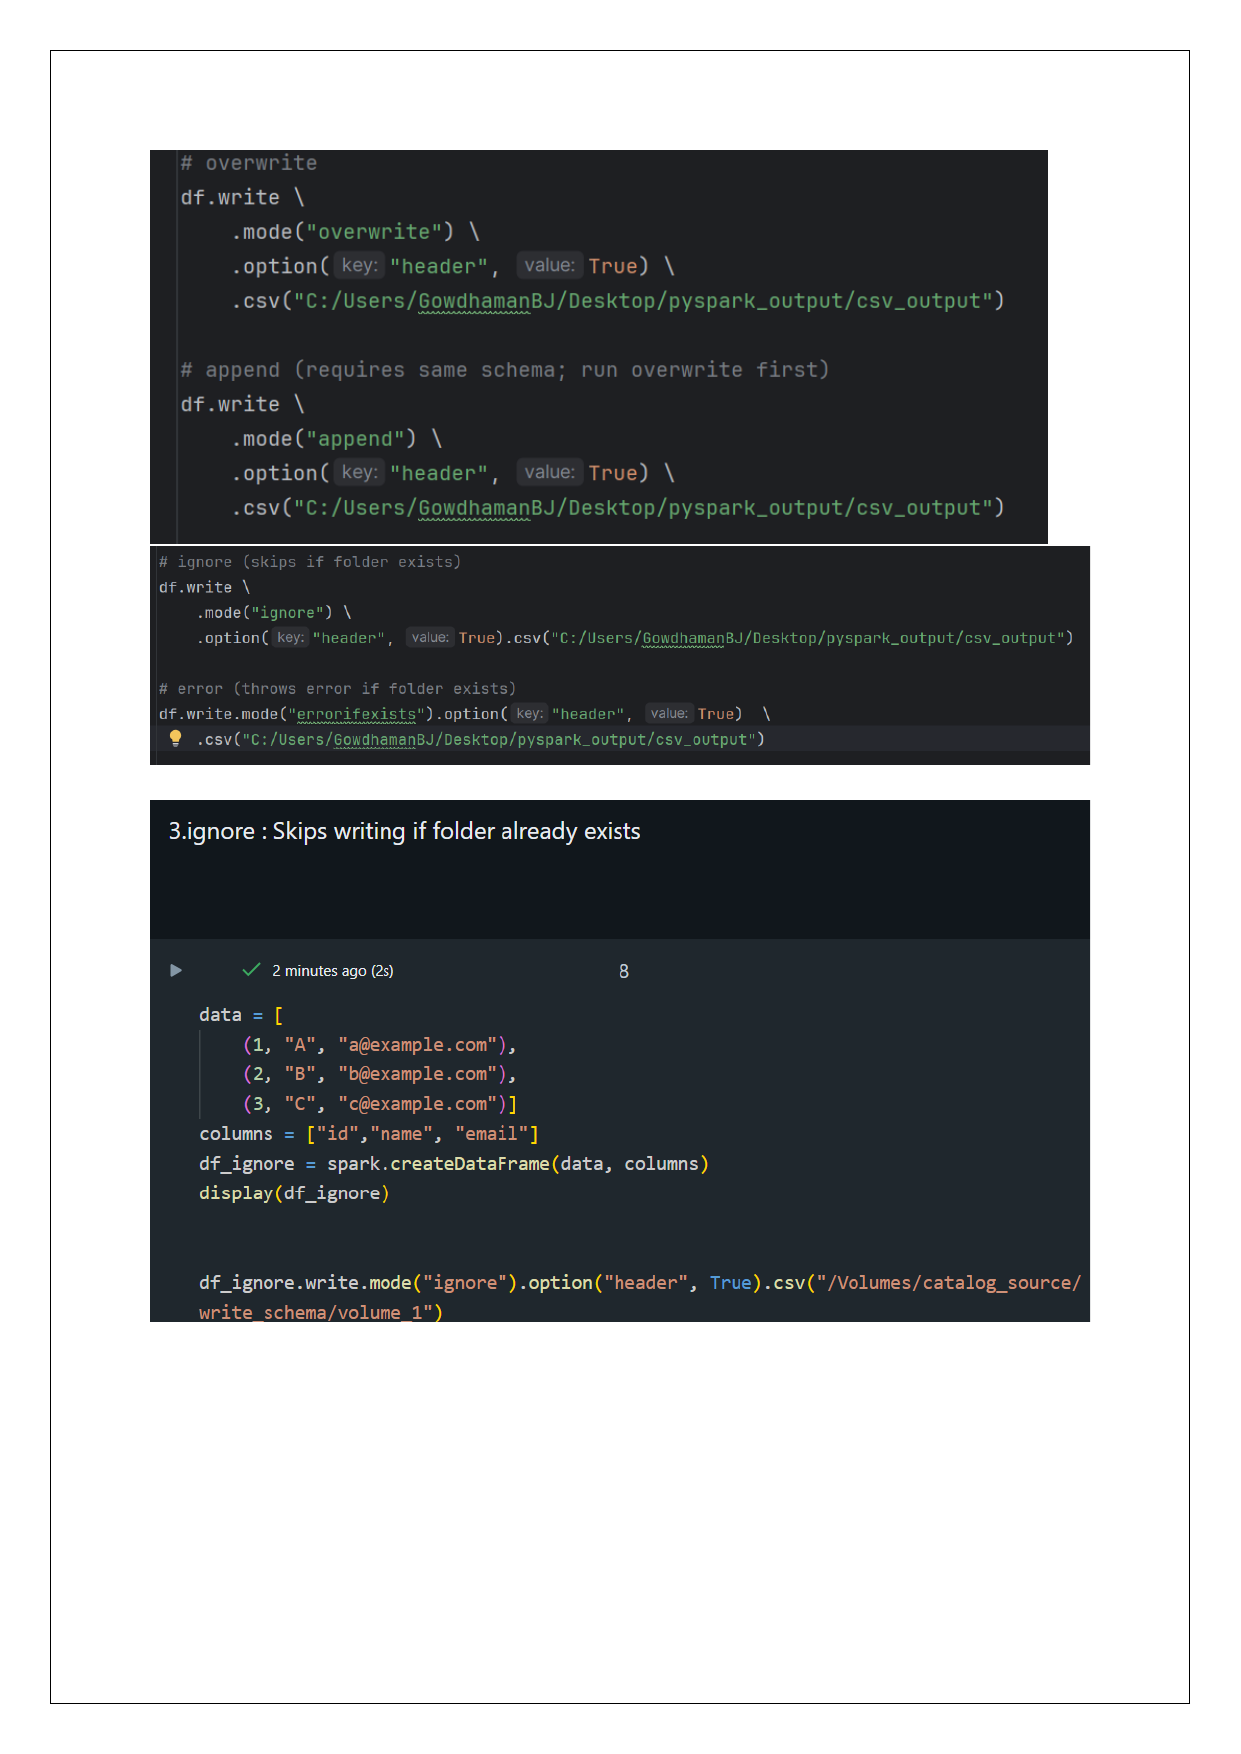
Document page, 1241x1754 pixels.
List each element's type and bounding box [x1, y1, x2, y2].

picture [150, 546, 1091, 765]
picture [150, 800, 1091, 1322]
picture [150, 150, 1048, 544]
